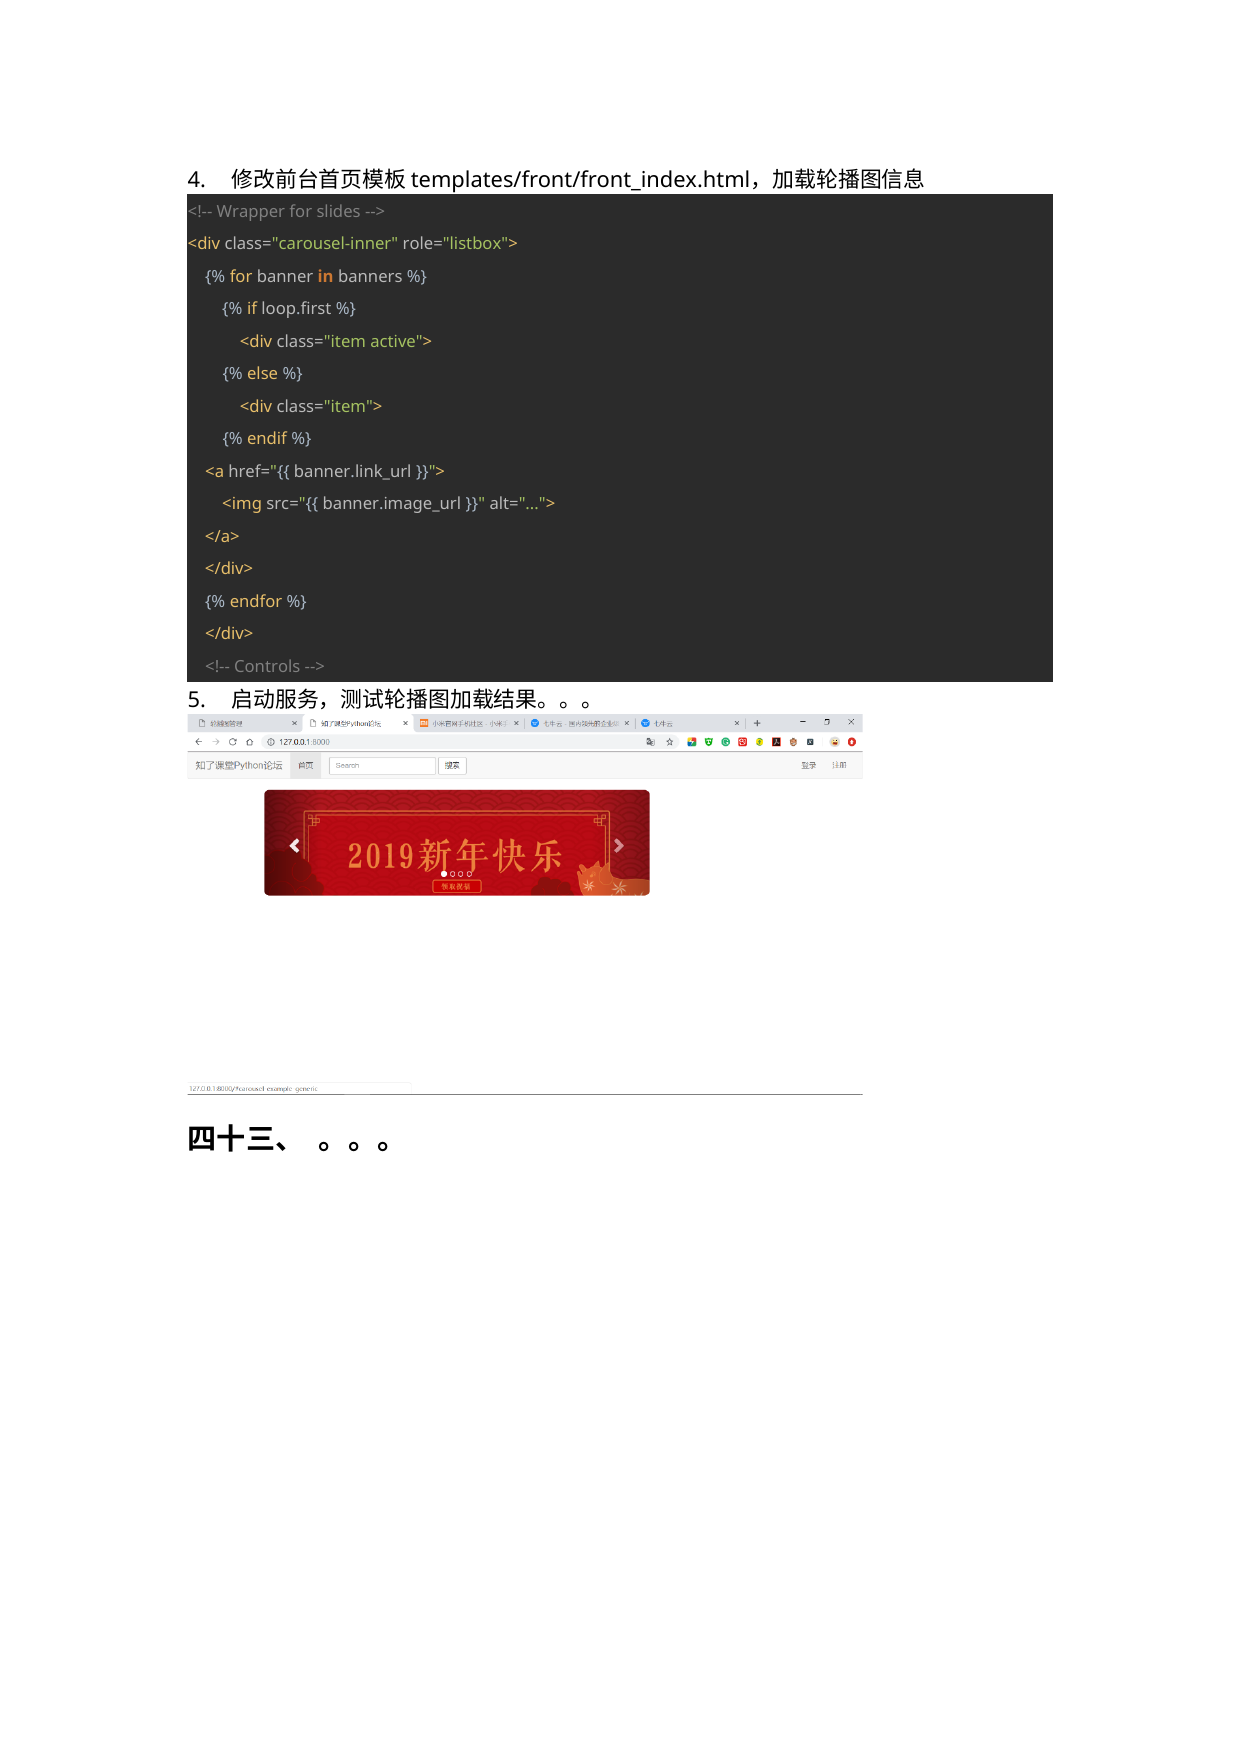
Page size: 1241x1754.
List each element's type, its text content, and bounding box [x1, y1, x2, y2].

text <!-- Wrapper for slides --> <div class="carousel-inner" role="listbox"> {% for banner in banners %} {% if loop.first %} <div class="item active"> {% else %} <div class="item"> {% endif %} <a href="{{ banner.link_url }}"> <img src="{{ banner.image_url }}" alt="..."> </a> </div> {% endfor %} </div> <!-- Controls --> [187, 194, 1053, 682]
list 修改前台首页模板templates/front/front_index.html，加载轮播图信息 [187, 162, 1053, 194]
subtitle 。。。 [187, 1104, 1053, 1169]
list 启动服务，测试轮播图加载结果。。。 [187, 682, 1053, 714]
picture [187, 714, 863, 1095]
